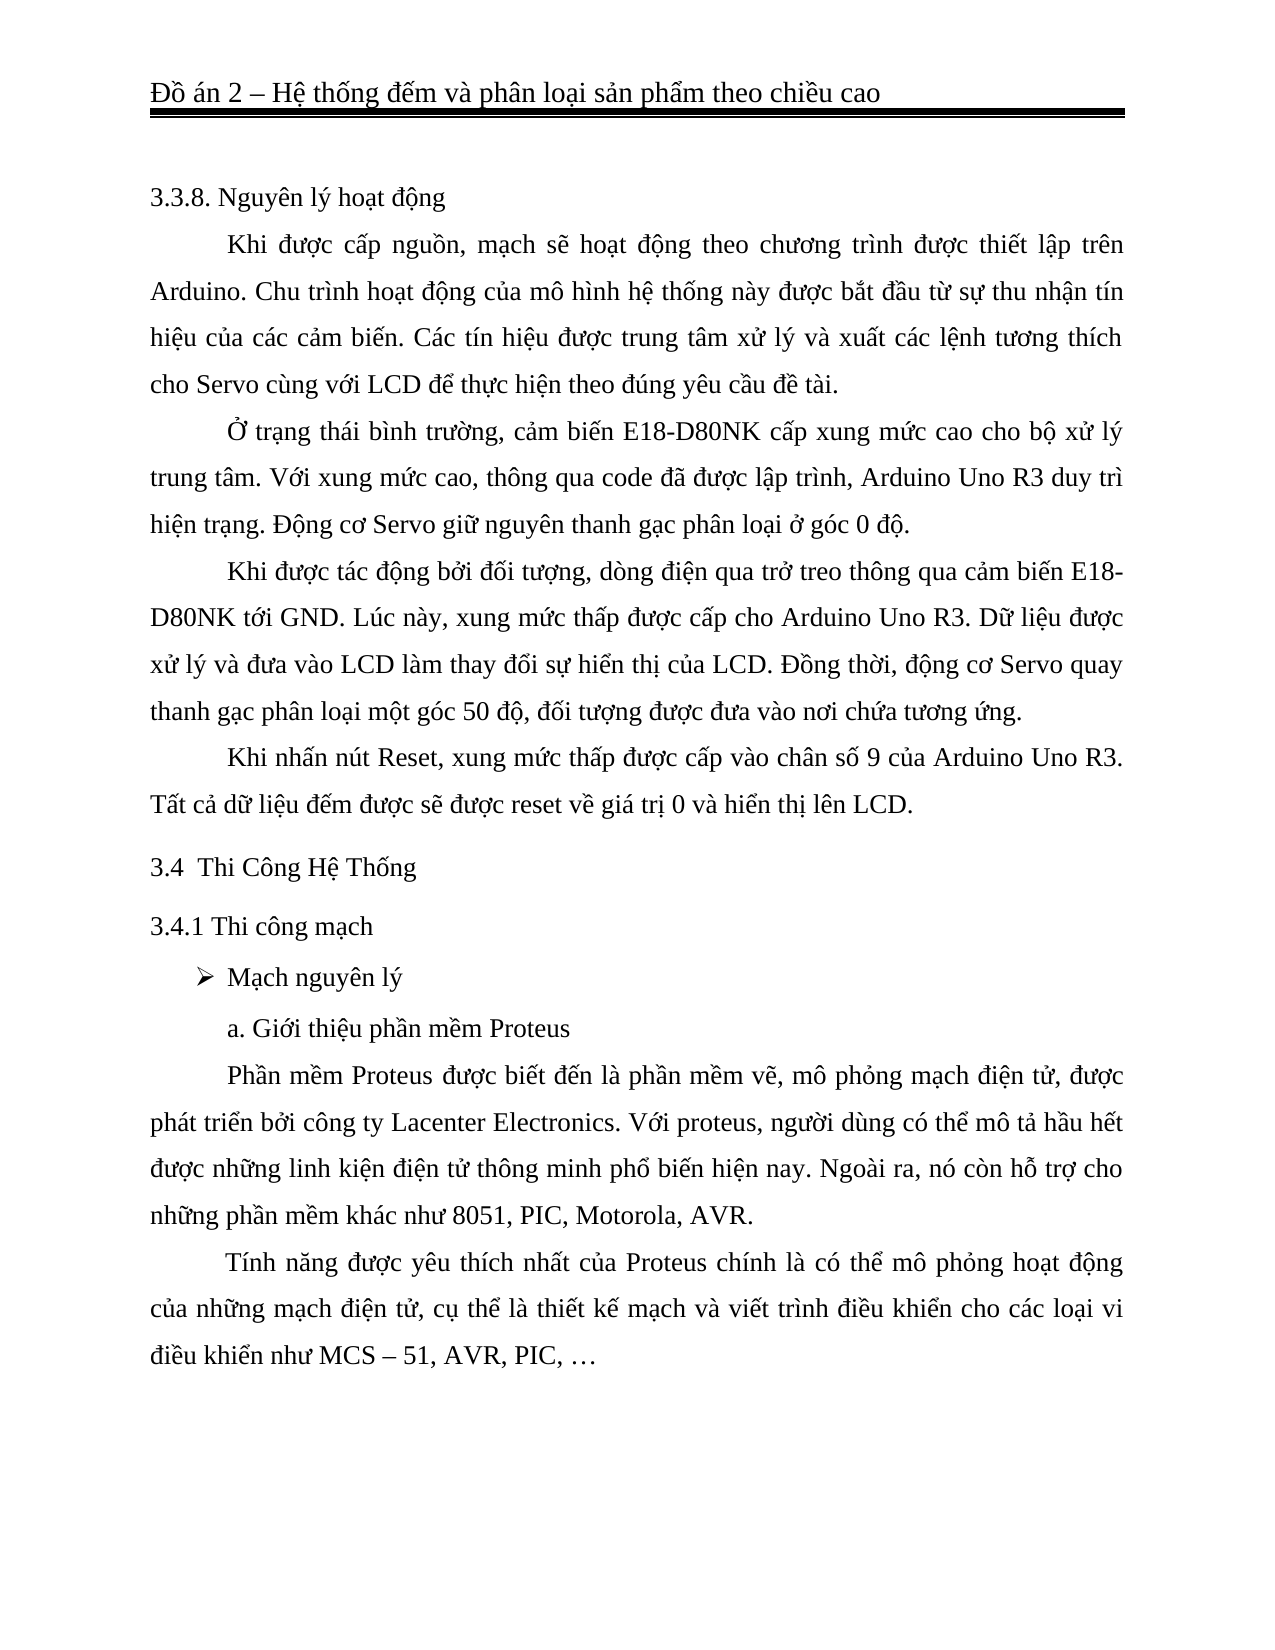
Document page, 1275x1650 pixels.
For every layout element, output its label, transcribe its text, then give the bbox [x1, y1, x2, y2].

subtitle 3.4 Thi Công Hệ Thống [150, 851, 1125, 882]
subtitle Mạch nguyên lý [194, 961, 1125, 993]
subtitle a. Giới thiệu phần mềm Proteus [150, 1012, 1125, 1043]
text Ở trạng thái bình trường, cảm biến E18-D80NK cấp xung mức cao cho bộ xử lý trung tâm. Với xung mức cao, thông qua code đã được lập trình, Arduino Uno R3 duy trì hiện trạng. Động cơ Servo giữ nguyên thanh gạc phân loại ở góc 0 độ. [150, 415, 1125, 539]
subtitle 3.3.8. Nguyên lý hoạt động [150, 181, 1125, 212]
text Tính năng được yêu thích nhất của Proteus chính là có thể mô phỏng hoạt động của những mạch điện tử, cụ thể là thiết kế mạch và viết trình điều khiển cho các loại vi điều khiển như MCS – 51, AVR, PIC, … [150, 1246, 1125, 1370]
text Khi được tác động bởi đối tượng, dòng điện qua trở treo thông qua cảm biến E18-D80NK tới GND. Lúc này, xung mức thấp được cấp cho Arduino Uno R3. Dữ liệu được xử lý và đưa vào LCD làm thay đổi sự hiển thị của LCD. Đồng thời, động cơ Servo quay thanh gạc phân loại một góc 50 độ, đối tượng được đưa vào nơi chứa tương ứng. [150, 555, 1125, 726]
text Khi nhấn nút Reset, xung mức thấp được cấp vào chân số 9 của Arduino Uno R3. Tất cả dữ liệu đếm được sẽ được reset về giá trị 0 và hiển thị lên LCD. [150, 741, 1125, 819]
text Phần mềm Proteus được biết đến là phần mềm vẽ, mô phỏng mạch điện tử, được phát triển bởi công ty Lacenter Electronics. Với proteus, người dùng có thể mô tả hầu hết được những linh kiện điện tử thông minh phổ biến hiện nay. Ngoài ra, nó còn hỗ trợ cho những phần mềm khác như 8051, PIC, Motorola, AVR. [150, 1059, 1125, 1230]
subtitle 3.4.1 Thi công mạch [150, 911, 1125, 942]
text Khi được cấp nguồn, mạch sẽ hoạt động theo chương trình được thiết lập trên Arduino. Chu trình hoạt động của mô hình hệ thống này được bắt đầu từ sự thu nhận tín hiệu của các cảm biến. Các tín hiệu được trung tâm xử lý và xuất các lệnh tương thích cho Servo cùng với LCD để thực hiện theo đúng yêu cầu đề tài. [150, 228, 1125, 399]
